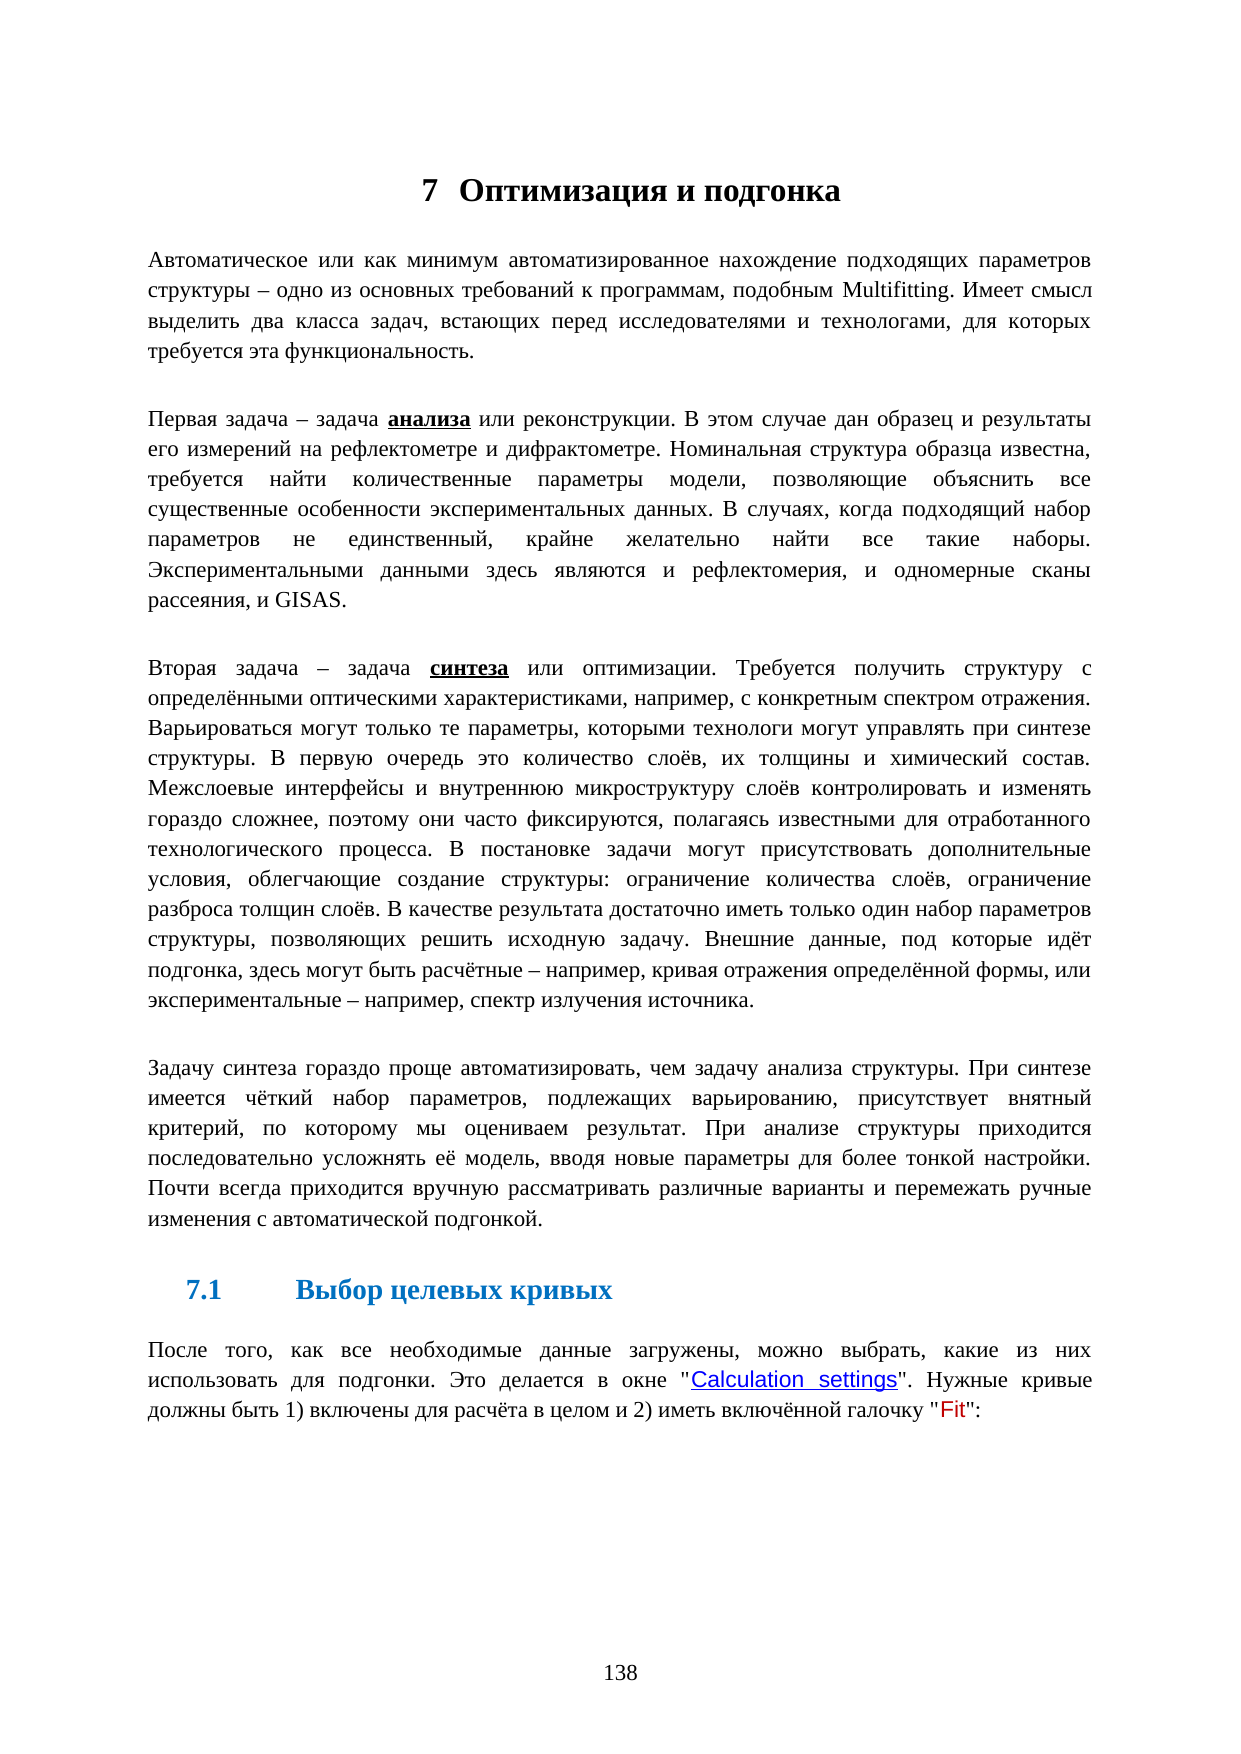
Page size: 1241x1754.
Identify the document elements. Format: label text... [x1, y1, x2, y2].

subtitle Выбор целевых кривых [155, 1272, 1093, 1306]
text Вторая задача – задача синтеза или оптимизации. Требуется получить структуру с определёнными оптическими характеристиками, например, с конкретным спектром отражения. Варьироваться могут только те параметры, которыми технологи могут управлять при синтезе структуры. В первую очередь это количество слоёв, их толщины и химический состав. Межслоевые интерфейсы и внутреннюю микроструктуру слоёв контролировать и изменять гораздо сложнее, поэтому они часто фиксируются, полагаясь известными для отработанного технологического процесса. В постановке задачи могут присутствовать дополнительные условия, облегчающие создание структуры: ограничение количества слоёв, ограничение разброса толщин слоёв. В качестве результата достаточно иметь только один набор параметров структуры, позволяющих решить исходную задачу. Внешние данные, под которые идёт подгонка, здесь могут быть расчётные – например, кривая отражения определённой формы, или экспериментальные – например, спектр излучения источника. [148, 653, 1093, 1012]
text После того, как все необходимые данные загружены, можно выбрать, какие из них использовать для подгонки. Это делается в окне "Calculation settings". Нужные кривые должны быть 1) включены для расчёта в целом и 2) иметь включённой галочку "Fit": [148, 1336, 1093, 1423]
text Автоматическое или как минимум автоматизированное нахождение подходящих параметров структуры – одно из основных требований к программам, подобным Multifitting. Имеет смысл выделить два класса задач, встающих перед исследователями и технологами, для которых требуется эта функциональность. [148, 246, 1093, 363]
text Первая задача – задача анализа или реконструкции. В этом случае дан образец и результаты его измерений на рефлектометре и дифрактометре. Номинальная структура образца известна, требуется найти количественные параметры модели, позволяющие объяснить все существенные особенности экспериментальных данных. В случаях, когда подходящий набор параметров не единственный, крайне желательно найти все такие наборы. Экспериментальными данными здесь являются и рефлектомерия, и одномерные сканы рассеяния, и GISAS. [148, 404, 1093, 612]
subtitle Оптимизация и подгонка [178, 170, 1093, 209]
text Задачу синтеза гораздо проще автоматизировать, чем задачу анализа структуры. При синтезе имеется чёткий набор параметров, подлежащих варьированию, присутствует внятный критерий, по которому мы оцениваем результат. При анализе структуры приходится последовательно усложнять её модель, вводя новые параметры для более тонкой настройки. Почти всегда приходится вручную рассматривать различные варианты и перемежать ручные изменения с автоматической подгонкой. [148, 1053, 1093, 1231]
